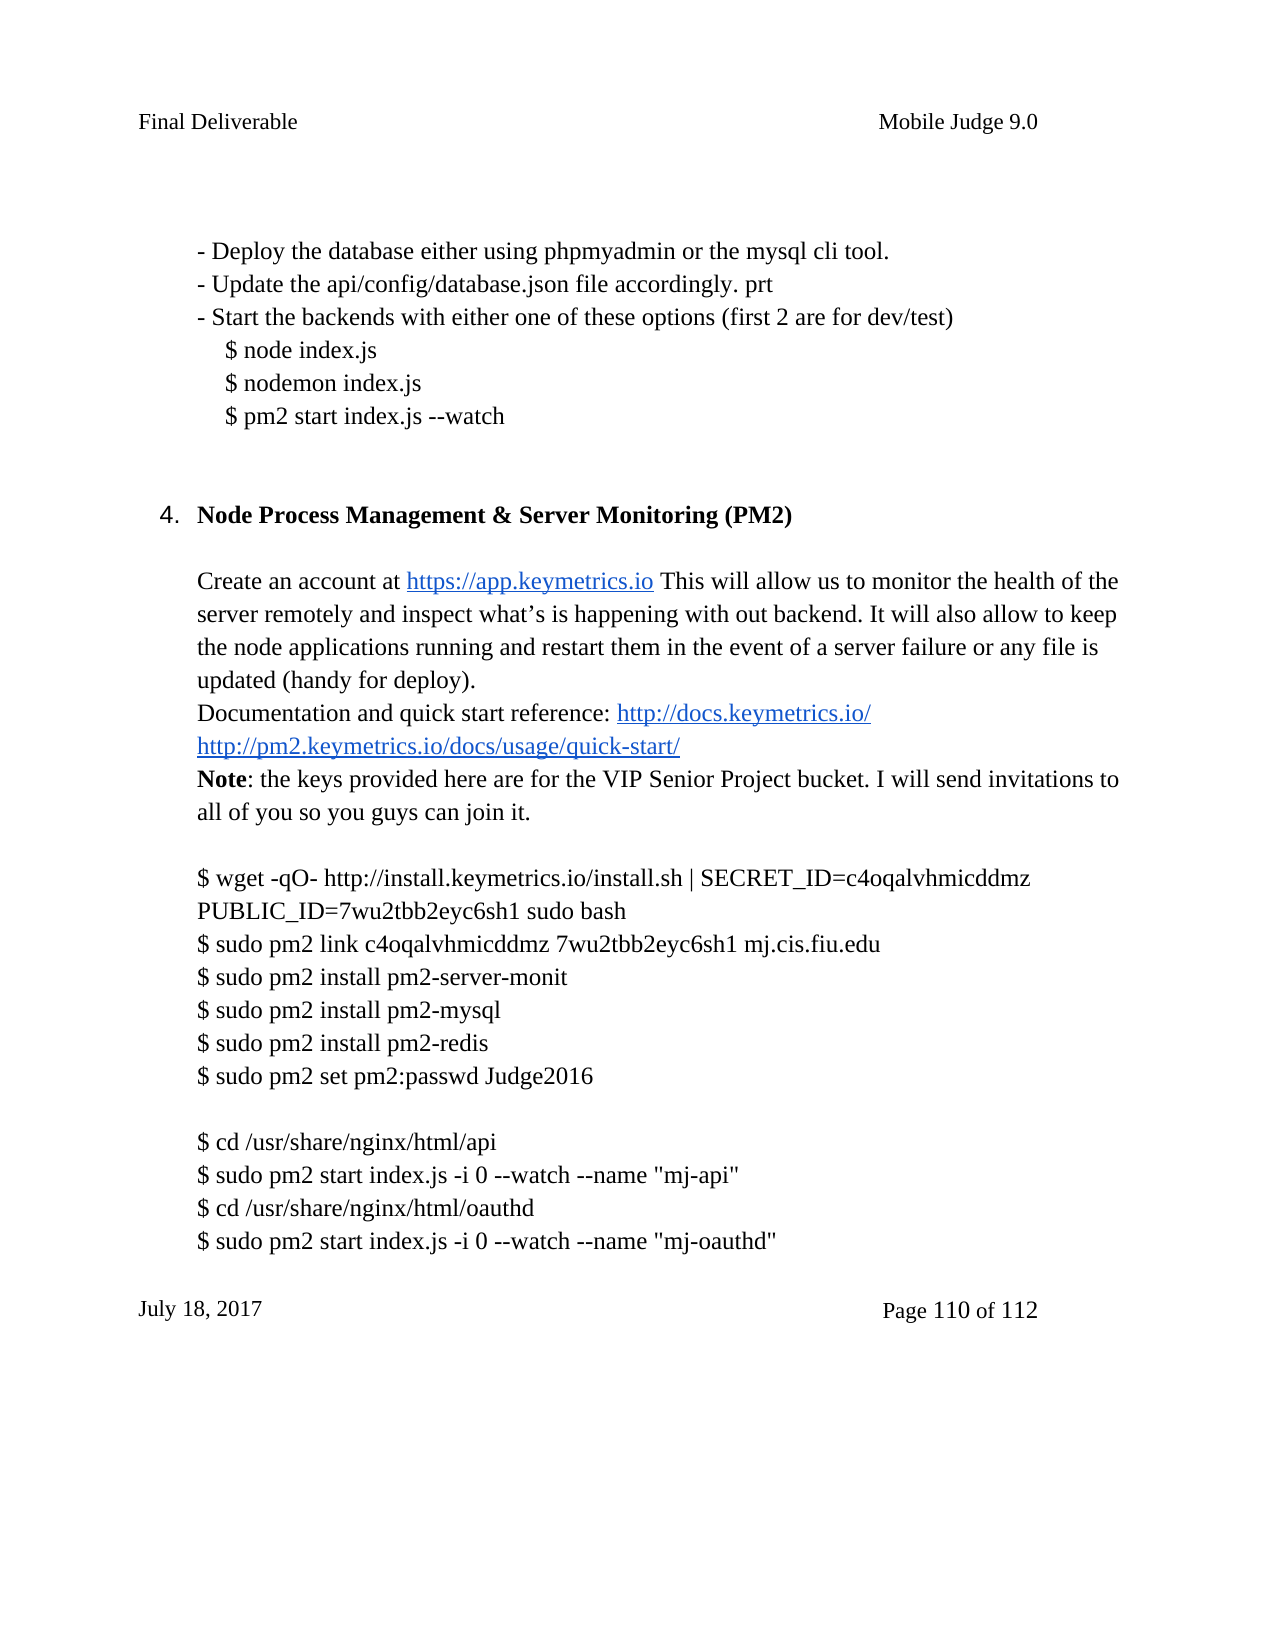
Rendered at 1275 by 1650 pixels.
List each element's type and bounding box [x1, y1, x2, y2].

list [159, 500, 1125, 1255]
list [159, 236, 1125, 496]
